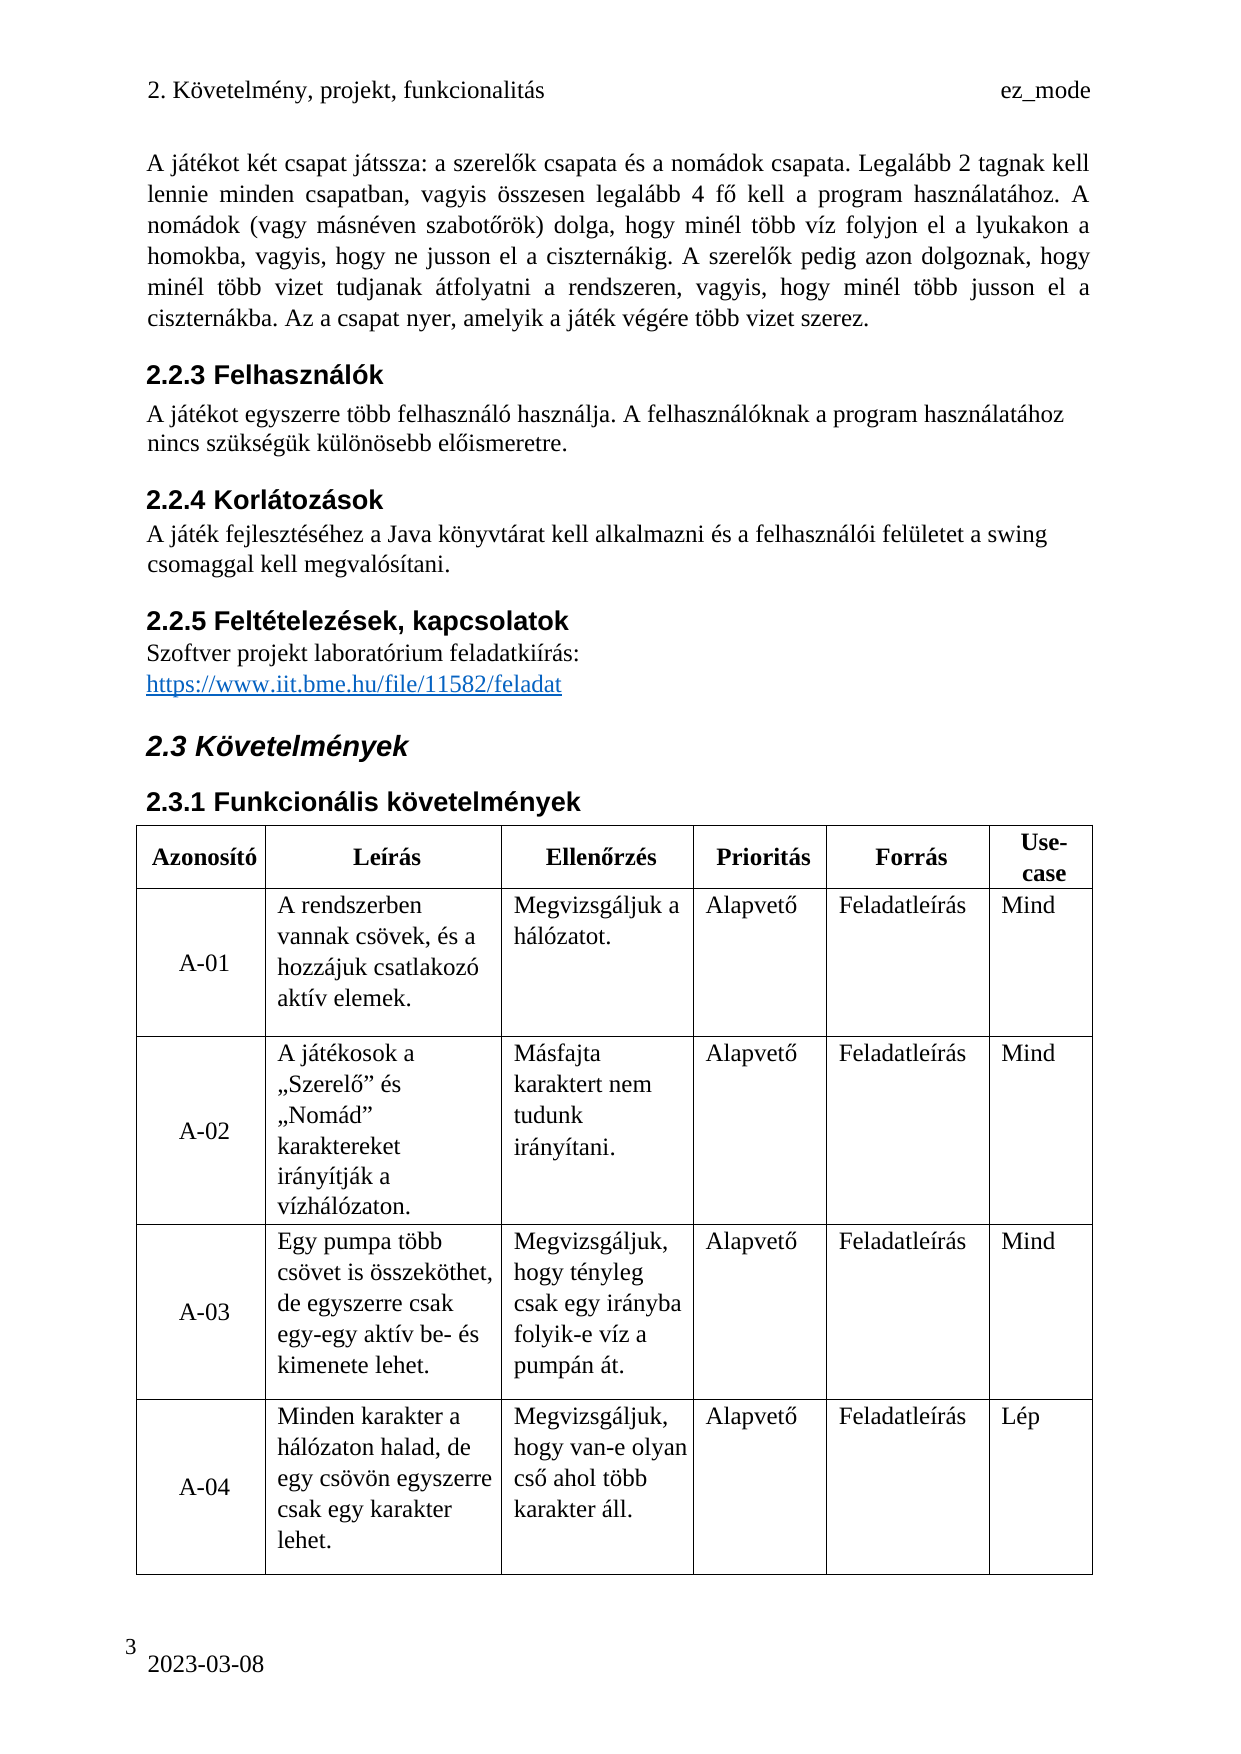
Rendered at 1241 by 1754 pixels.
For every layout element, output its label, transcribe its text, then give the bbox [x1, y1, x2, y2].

table_cell Feladatleírás [827, 1225, 989, 1398]
table_header Azonosító [137, 826, 265, 888]
table_cell A-01 [137, 889, 265, 1036]
table_cell Minden karakter a hálózaton halad, de egy csövön egyszerre csak egy karakter lehet. [266, 1400, 501, 1574]
list Feltételezések, kapcsolatok Szoftver projekt laboratórium feladatkiírás: https://www.iit.bme.hu/file/11582/feladat [146, 605, 580, 698]
text A játékot két csapat játssza: a szerelők csapata és a nomádok csapata. Legalább 2 tagnak kell lennie minden csapatban, vagyis összesen legalább 4 fő kell a program használatához. A nomádok (vagy másnéven szabotőrök) dolga, hogy minél több víz folyjon el a lyukakon a homokba, vagyis, hogy ne jusson el a ciszternákig. A szerelők pedig azon dolgoznak, hogy minél több vizet tudjanak átfolyatni a rendszeren, vagyis, hogy minél több jusson el a ciszternákba. Az a csapat nyer, amelyik a játék végére több vizet szerez. [146, 148, 1091, 332]
table_header Ellenőrzés [502, 826, 693, 888]
table_cell Mind [990, 1225, 1092, 1398]
table_cell Feladatleírás [827, 1037, 989, 1223]
table_cell Megvizsgáljuk, hogy van-e olyan cső ahol több karakter áll. [502, 1400, 693, 1574]
table_cell Feladatleírás [827, 1400, 989, 1574]
table_header Forrás [827, 826, 989, 888]
table_cell A-03 [137, 1225, 265, 1398]
text A játék fejlesztéséhez a Java könyvtárat kell alkalmazni és a felhasználói felületet a swing csomaggal kell megvalósítani. [146, 519, 1049, 578]
table_cell Mind [990, 1037, 1092, 1223]
table_header Leírás [266, 826, 501, 888]
table_cell Lép [990, 1400, 1092, 1574]
table_cell Másfajta karaktert nem tudunk irányítani. [502, 1037, 693, 1223]
text A játékot egyszerre több felhasználó használja. A felhasználóknak a program használatához nincs szükségük különösebb előismeretre. [146, 399, 1066, 457]
table_cell Feladatleírás [827, 889, 989, 1036]
table_cell Alapvető [694, 889, 826, 1036]
table_cell A játékosok a „Szerelő” és „Nomád” karaktereket irányítják a vízhálózaton. [266, 1037, 501, 1223]
subtitle Követelmények [146, 729, 1180, 763]
table_cell Megvizsgáljuk a hálózatot. [502, 889, 693, 1036]
table_cell A-04 [137, 1400, 265, 1574]
table_cell Alapvető [694, 1400, 826, 1574]
subtitle Felhasználók [146, 359, 1180, 391]
table_cell Megvizsgáljuk, hogy tényleg csak egy irányba folyik-e víz a pumpán át. [502, 1225, 693, 1398]
table_cell Alapvető [694, 1037, 826, 1223]
table_header Use- case [990, 826, 1092, 888]
subtitle Funkcionális követelmények [146, 786, 1180, 818]
table_cell Mind [990, 889, 1092, 1036]
table_cell A-02 [137, 1037, 265, 1223]
table_cell A rendszerben vannak csövek, és a hozzájuk csatlakozó aktív elemek. [266, 889, 501, 1036]
table_cell Egy pumpa több csövet is összeköthet, de egyszerre csak egy-egy aktív be- és kimenete lehet. [266, 1225, 501, 1398]
subtitle Korlátozások [146, 484, 1180, 515]
table_header Prioritás [694, 826, 826, 888]
table_cell Alapvető [694, 1225, 826, 1398]
